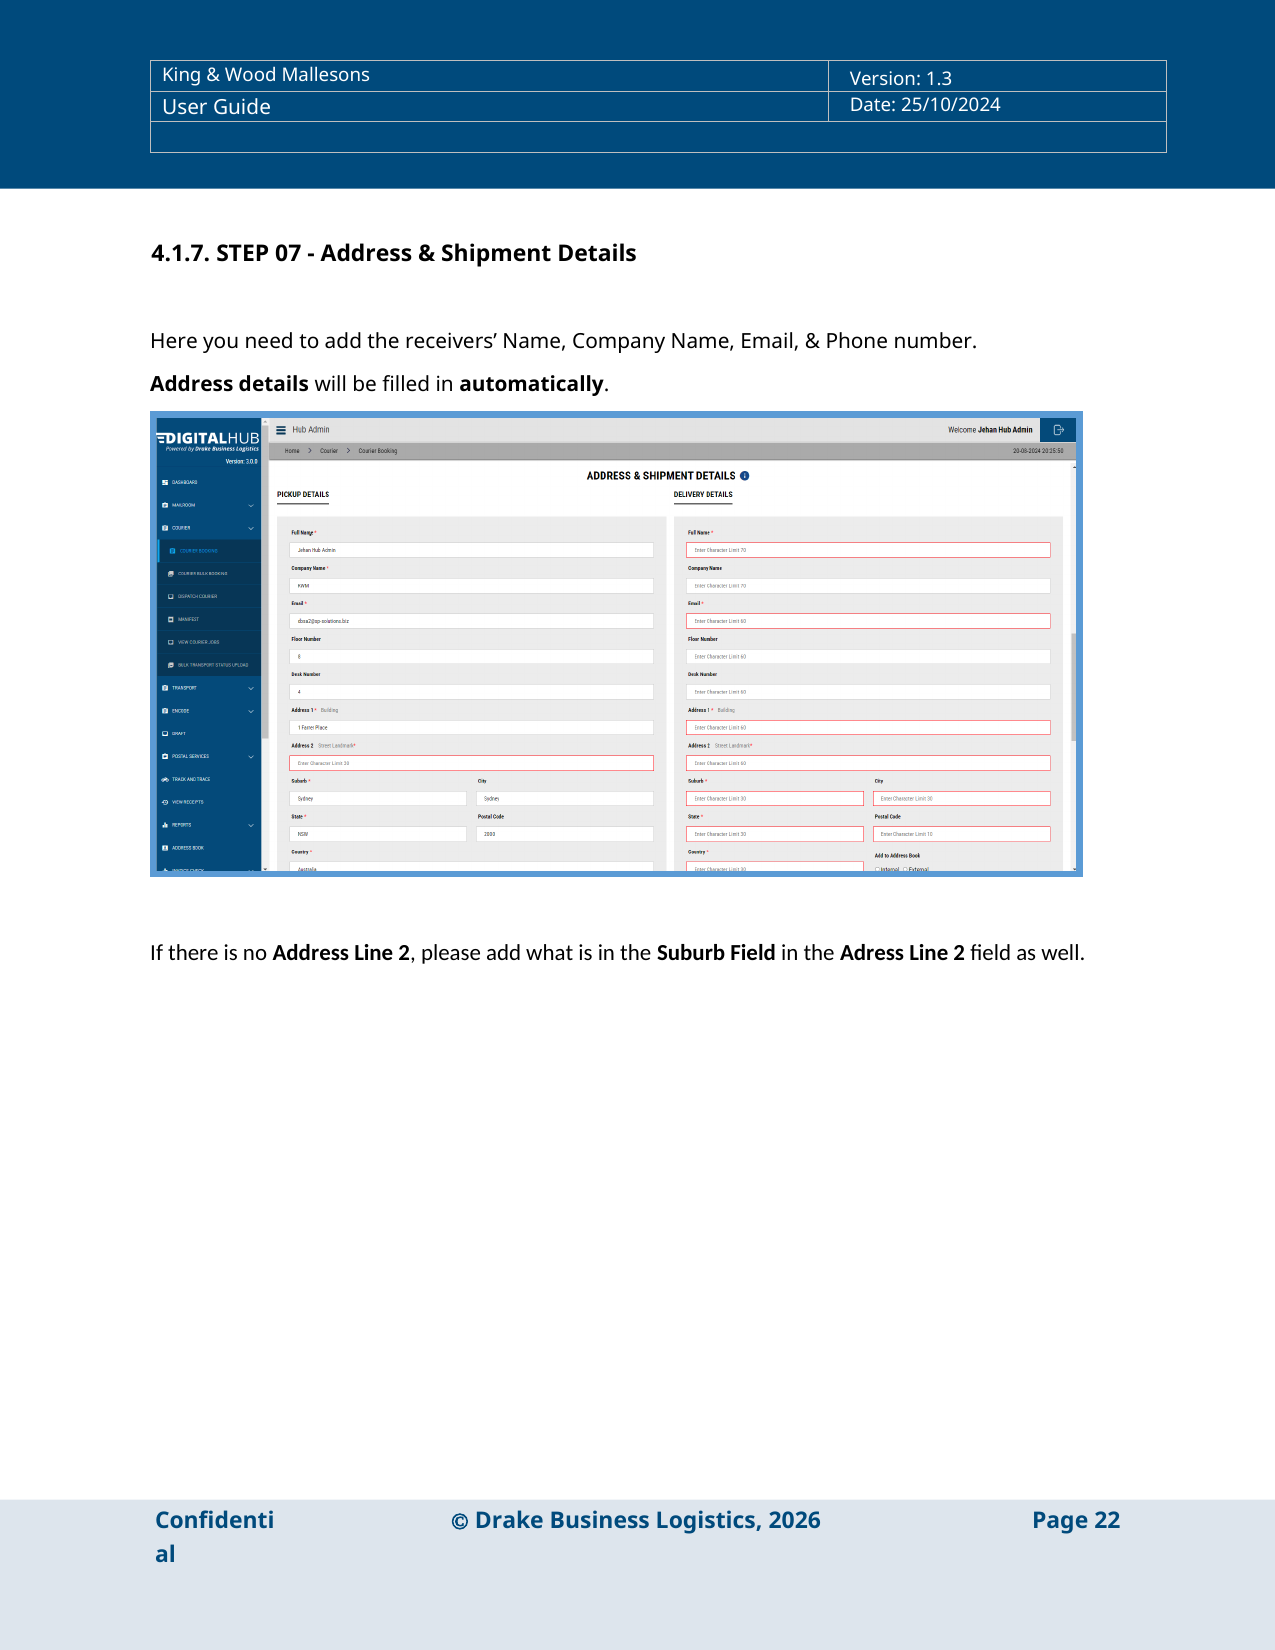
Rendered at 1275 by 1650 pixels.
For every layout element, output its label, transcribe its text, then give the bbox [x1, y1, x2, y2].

text If there is no Address Line 2, please add what is in the Suburb Field in the Adress Line 2 field as well. [150, 938, 1125, 966]
text Here you need to add the receivers’ Name, Company Name, Email, & Phone number. [150, 326, 1125, 355]
text Address details will be filled in automatically. [150, 369, 1125, 397]
picture [156, 418, 1076, 871]
subtitle STEP 07 - Address & Shipment Details [150, 237, 1125, 269]
